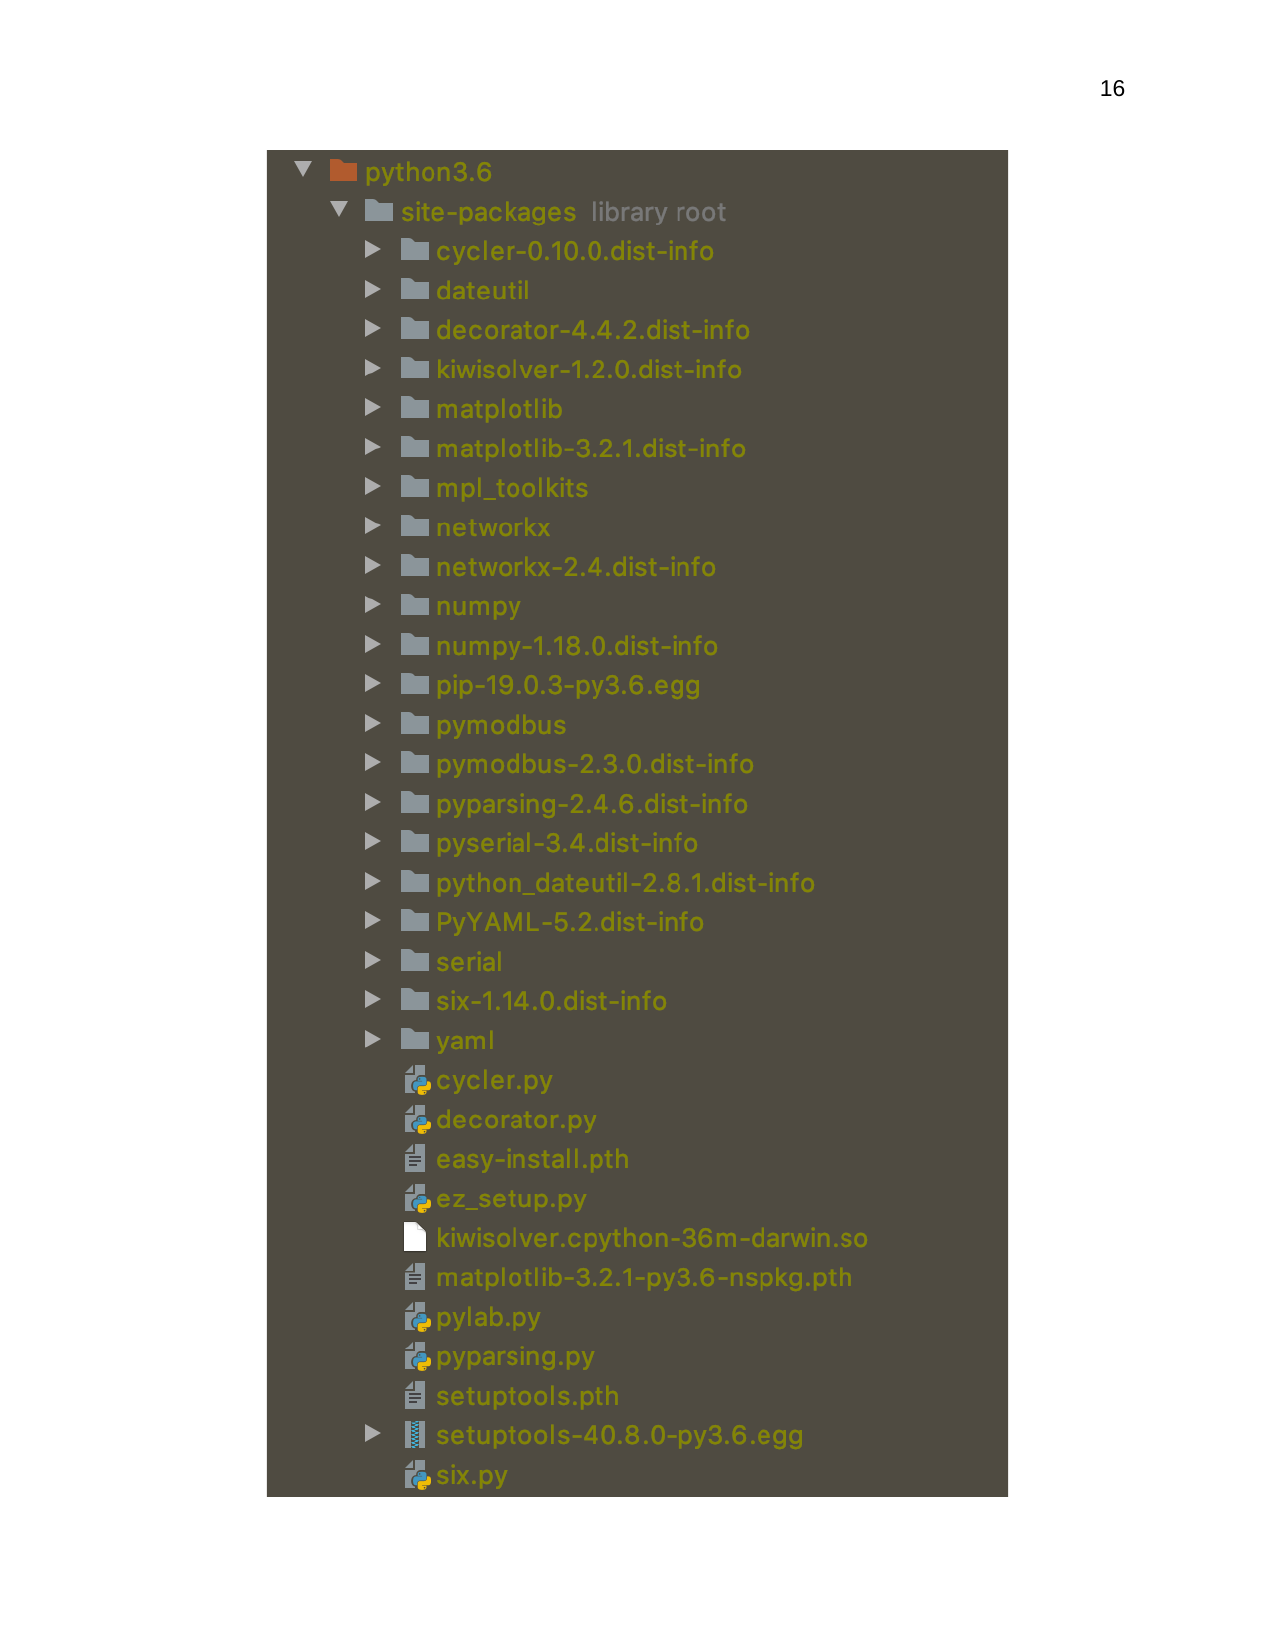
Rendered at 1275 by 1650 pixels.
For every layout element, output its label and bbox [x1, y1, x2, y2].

picture [266, 150, 1009, 1497]
